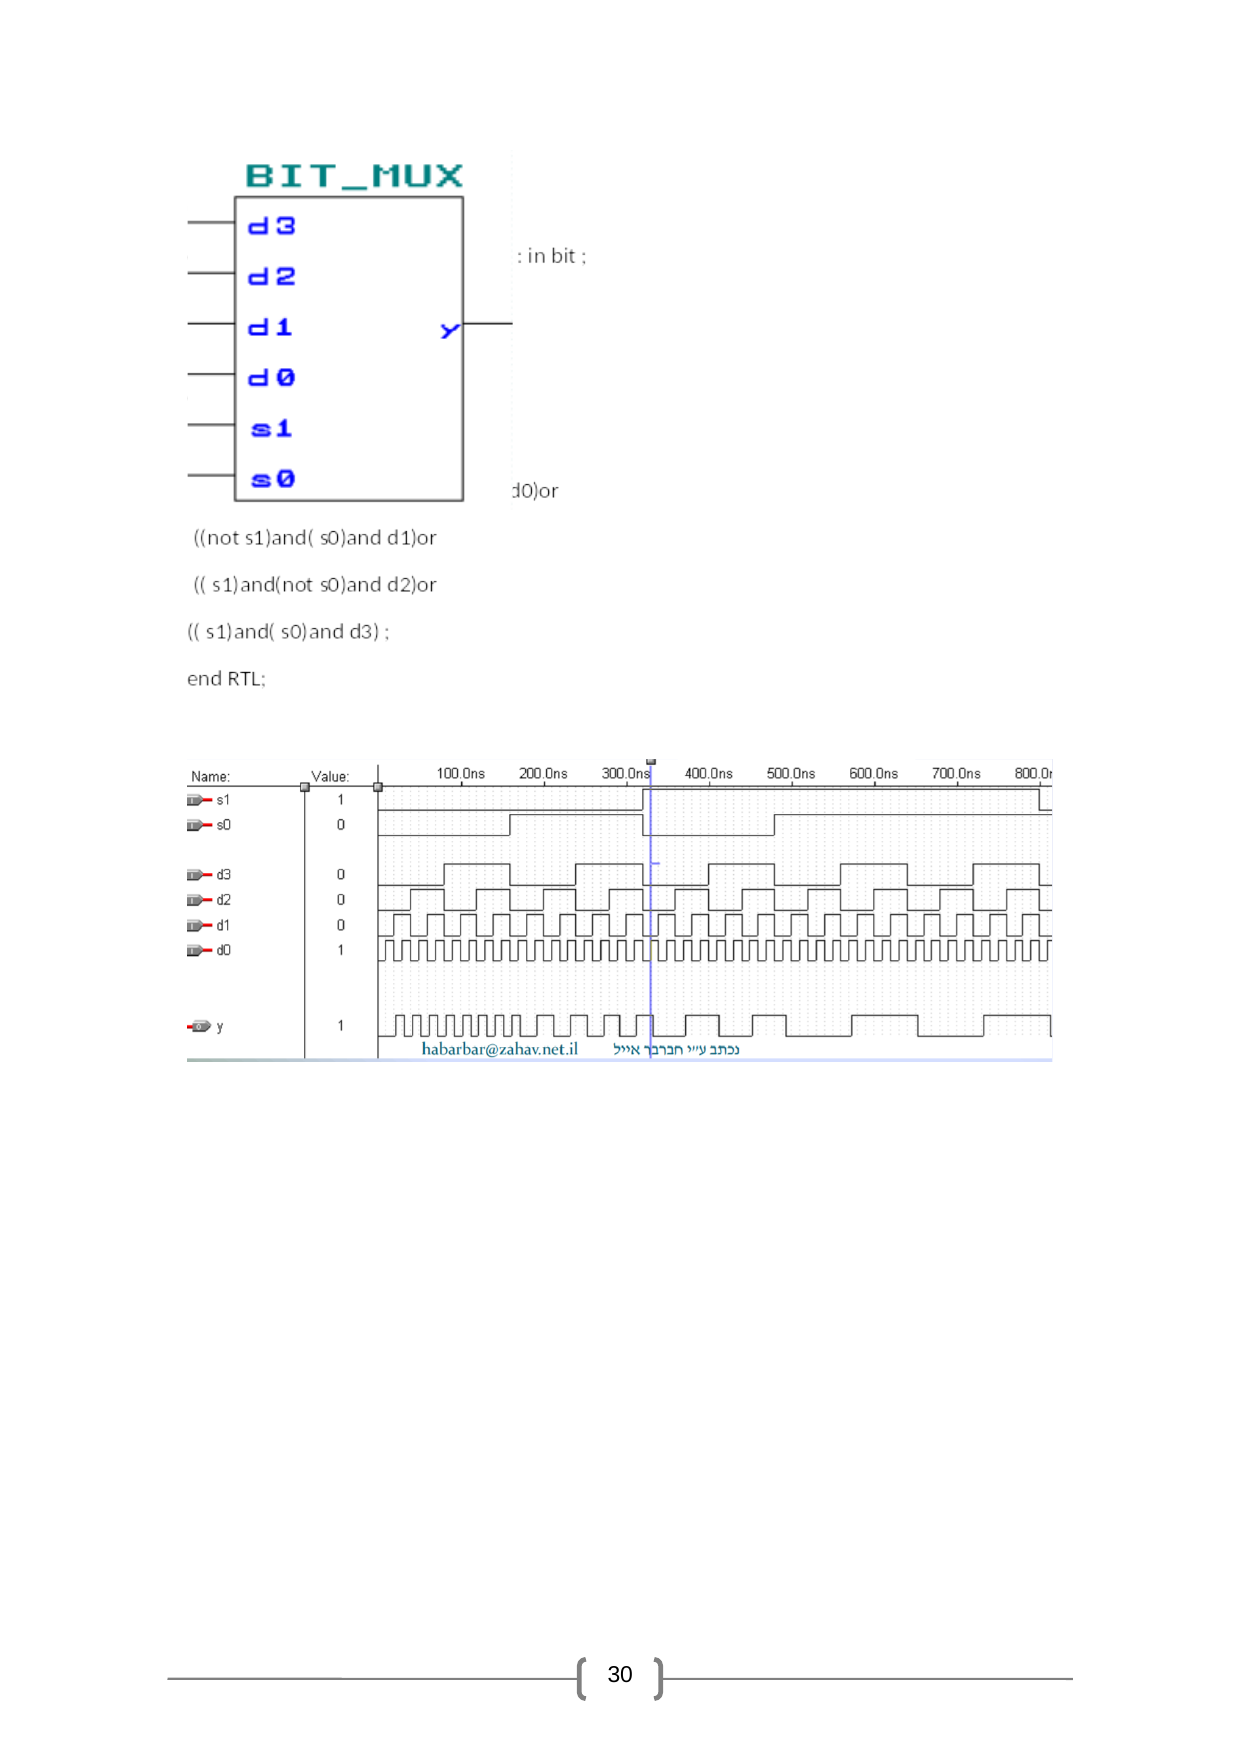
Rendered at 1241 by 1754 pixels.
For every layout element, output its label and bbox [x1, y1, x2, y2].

picture [187, 759, 1053, 1062]
picture [187, 150, 513, 510]
